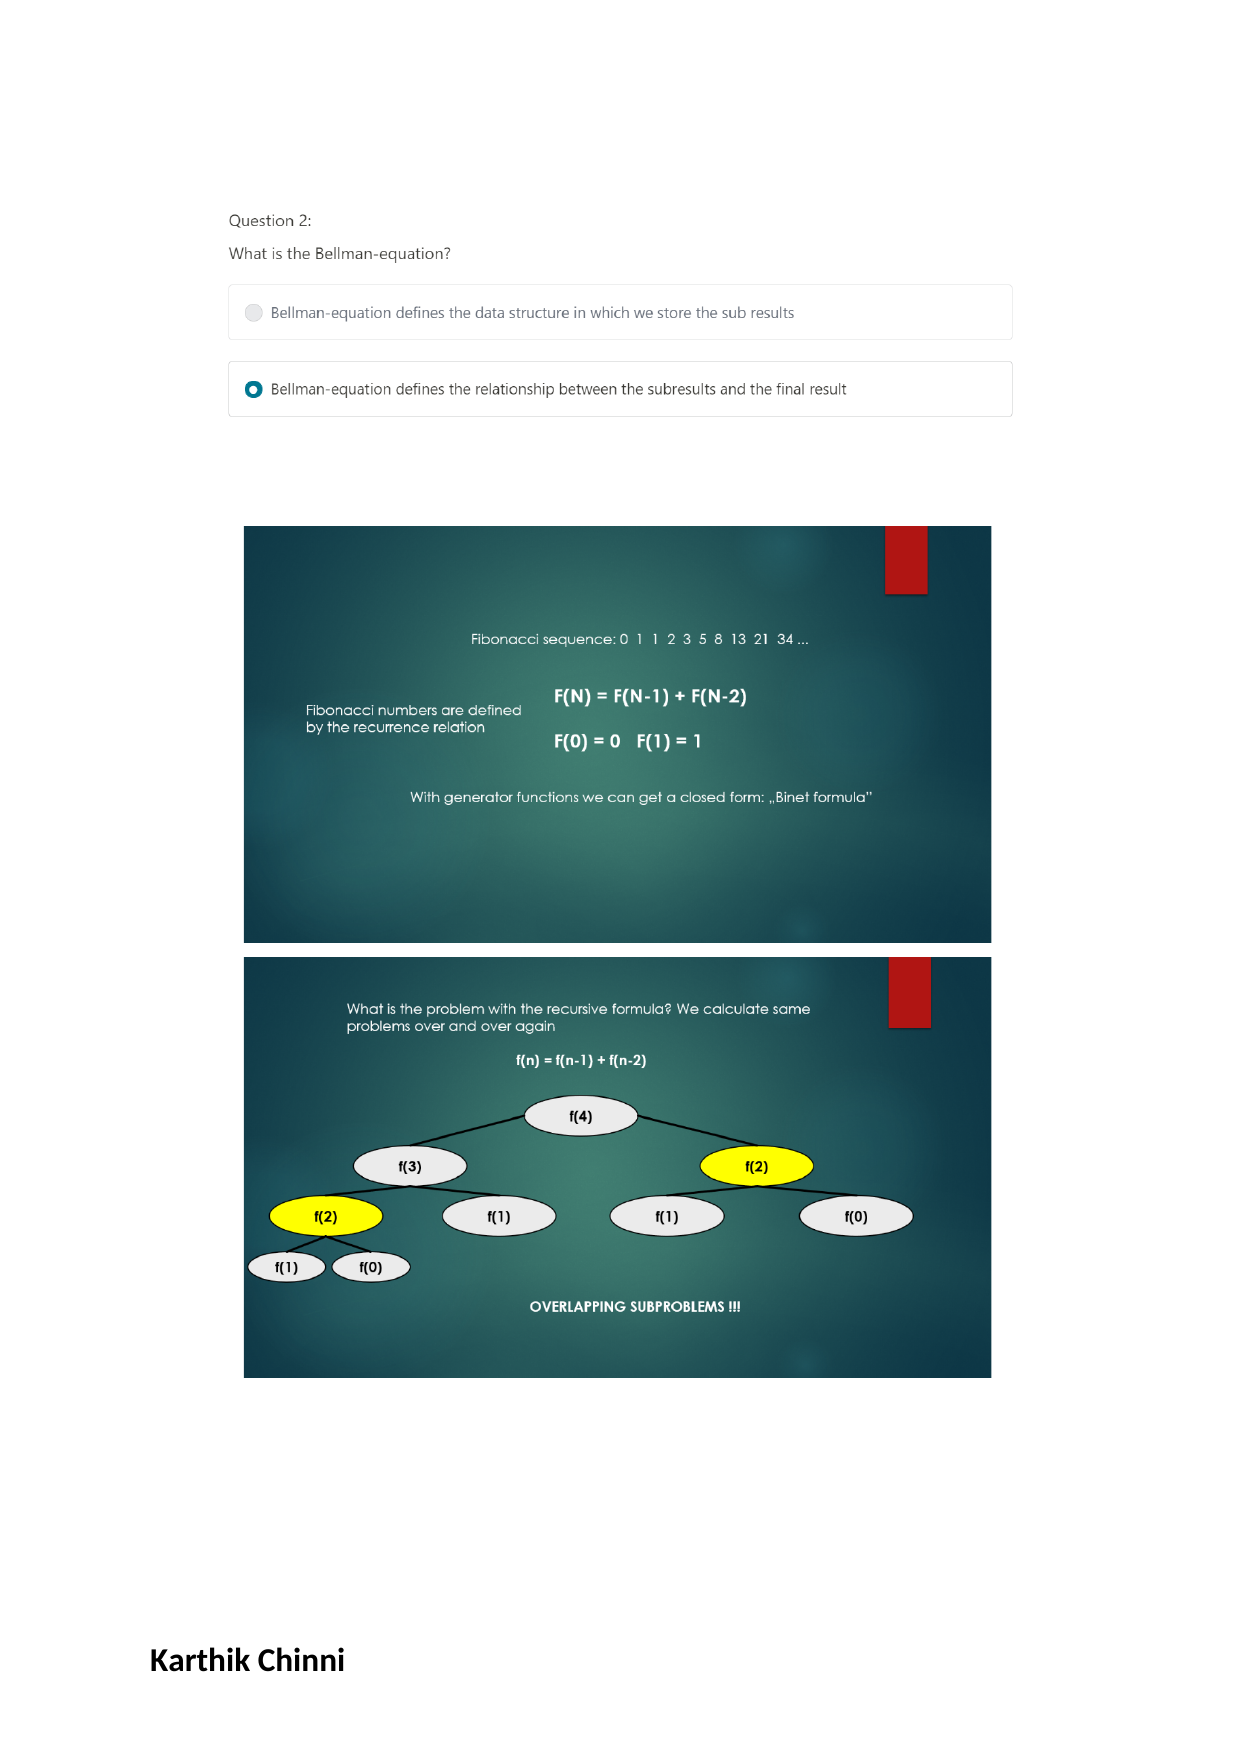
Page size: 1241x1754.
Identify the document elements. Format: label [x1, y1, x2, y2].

picture [150, 150, 1091, 462]
picture [243, 957, 992, 1378]
picture [243, 526, 992, 943]
